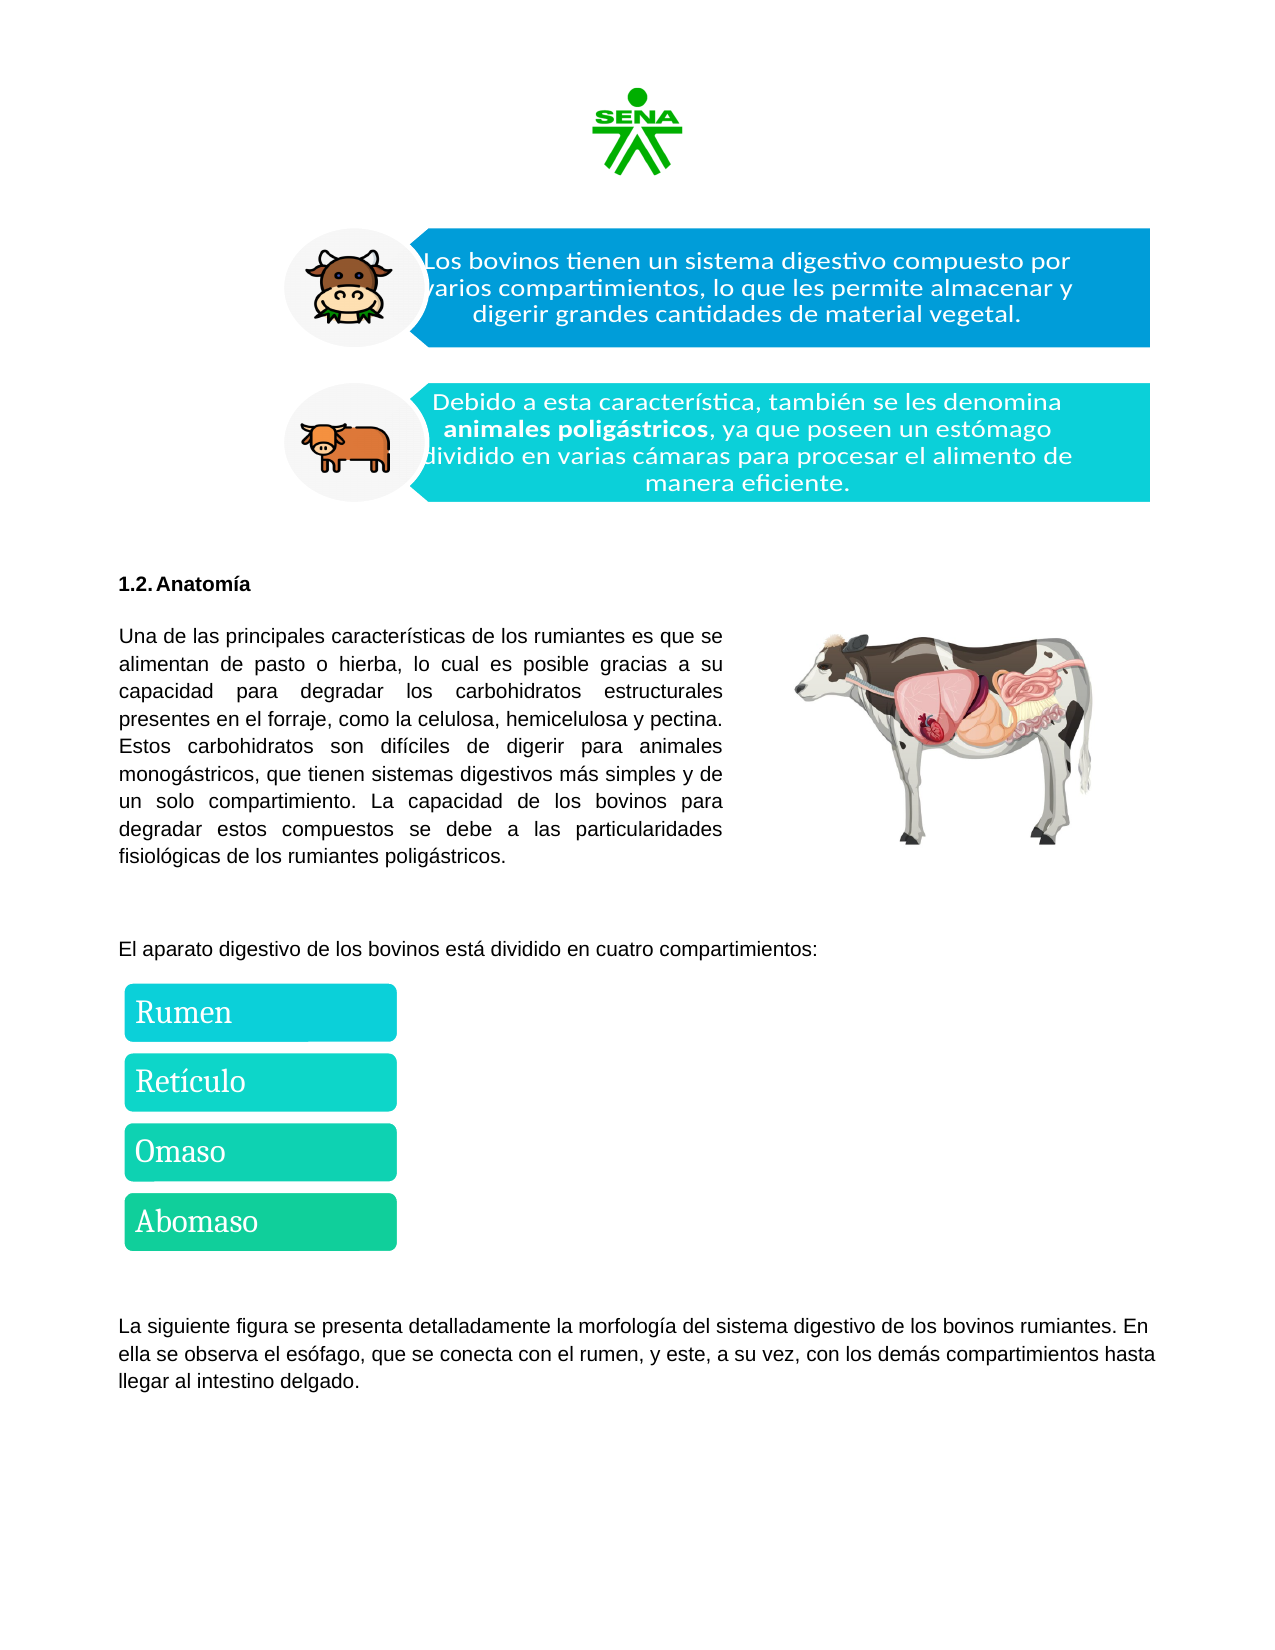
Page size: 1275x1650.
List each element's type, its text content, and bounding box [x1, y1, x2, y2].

picture [780, 623, 1100, 859]
table_header [724, 611, 1156, 884]
picture [285, 229, 424, 347]
picture [285, 384, 424, 501]
picture [592, 87, 683, 176]
text La siguiente figura se presenta detalladamente la morfología del sistema digestivo de los bovinos rumiantes. En ella se observa el esófago, que se conecta con el rumen, y este, a su vez, con los demás compartimientos hasta llegar al intestino delgado. [118, 1314, 1157, 1393]
text El aparato digestivo de los bovinos está dividido en cuatro compartimientos: [118, 936, 1157, 960]
list Anatomía [118, 571, 1157, 595]
table_header Una de las principales características de los rumiantes es que se alimentan de pasto o hierba, lo cual es posible gracias a su capacidad para degradar los carbohidratos estructurales presentes en el forraje, como la celulosa, hemicelulosa y pectina. Estos carbohidratos son difíciles de digerir para animales monogástricos, que tienen sistemas digestivos más simples y de un solo compartimiento. La capacidad de los bovinos para degradar estos compuestos se debe a las particularidades fisiológicas de los rumiantes poligástricos. [119, 611, 723, 884]
